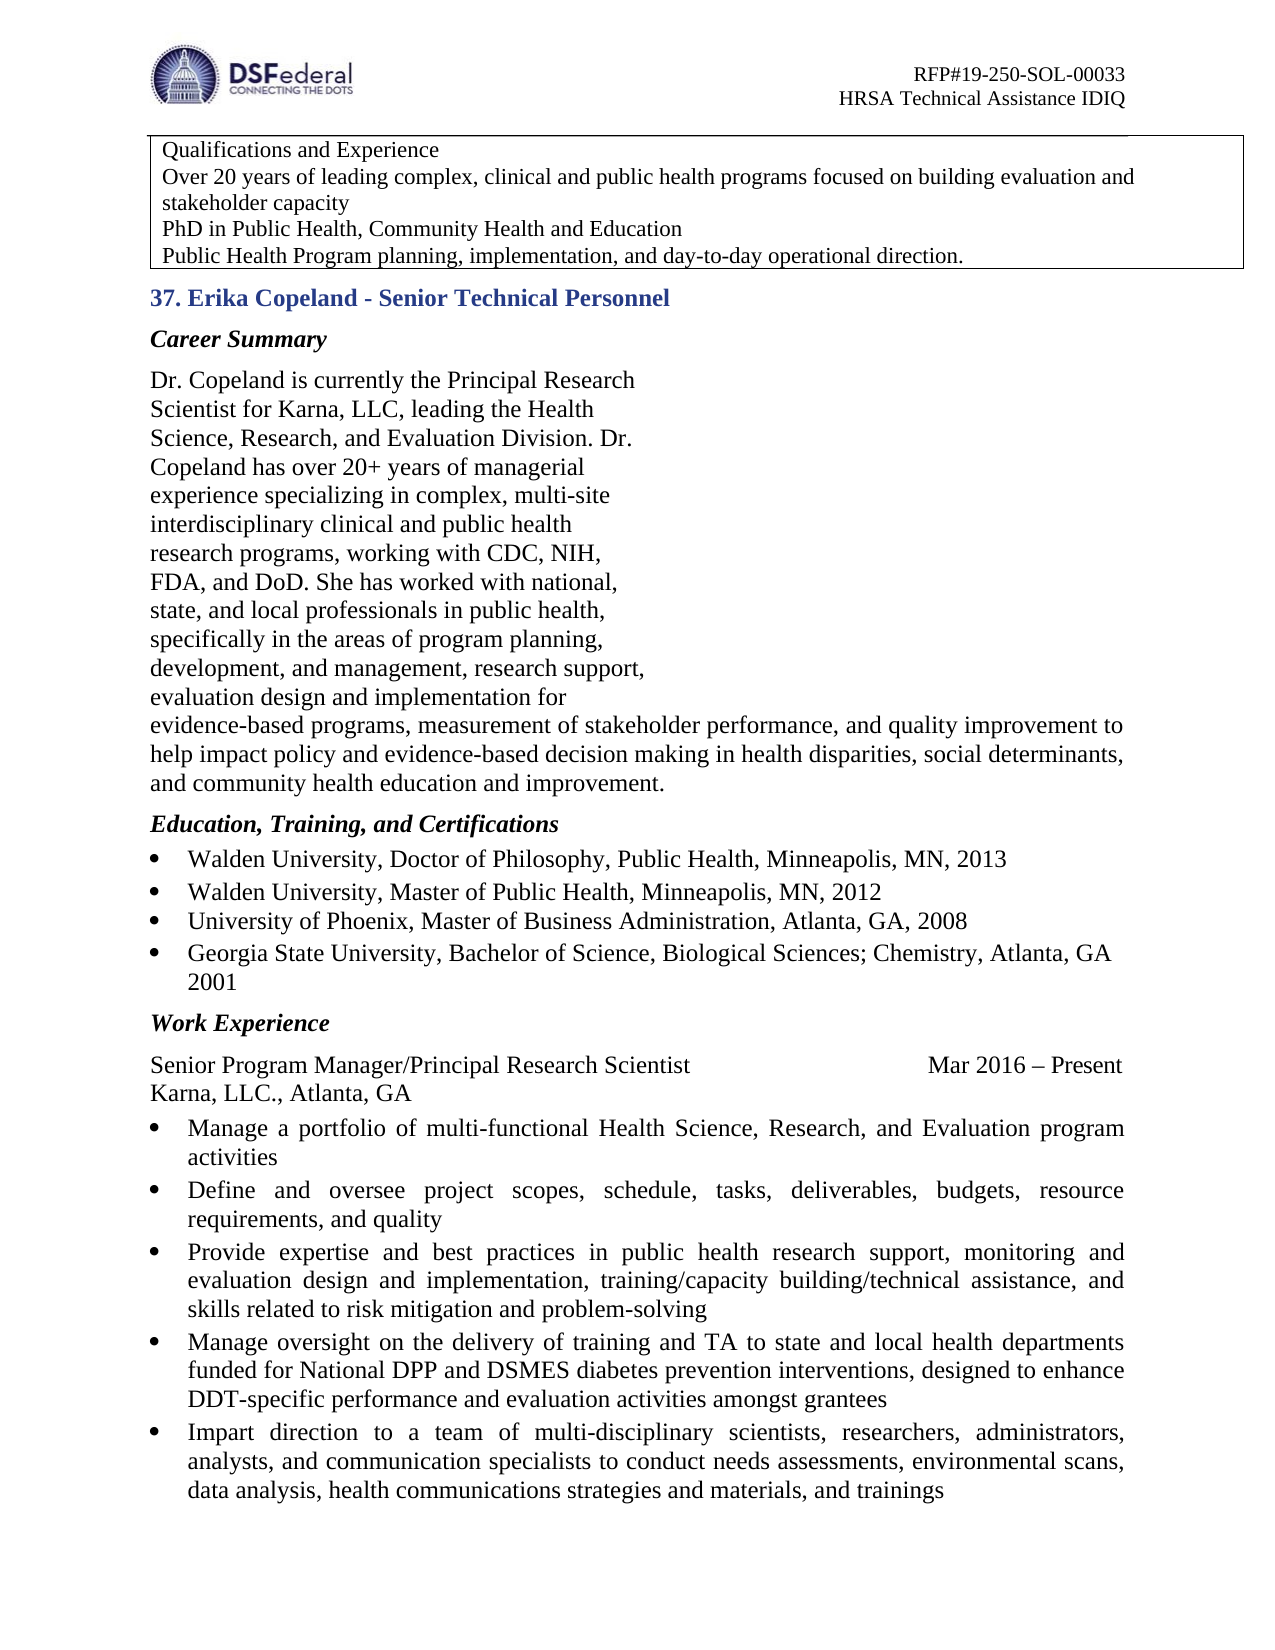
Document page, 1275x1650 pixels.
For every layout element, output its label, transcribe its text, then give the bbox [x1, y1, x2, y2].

list Walden University, Doctor of Philosophy, Public Health, Minneapolis, MN, 2013 [150, 844, 1244, 873]
list Impart direction to a team of multi-disciplinary scientists, researchers, administrators, analysts, and communication specialists to conduct needs assessments, environmental scans, data analysis, health communications strategies and materials, and trainings [150, 1417, 1125, 1503]
list Define and oversee project scopes, schedule, tasks, deliverables, budgets, resource requirements, and quality [150, 1175, 1125, 1232]
subtitle Education, Training, and Certifications [150, 809, 1244, 838]
picture [149, 32, 355, 105]
list Provide expertise and best practices in public health research support, monitoring and evaluation design and implementation, training/capacity building/technical assistance, and skills related to risk mitigation and problem-solving [150, 1237, 1125, 1323]
subtitle Work Experience [150, 1008, 1244, 1037]
subtitle Career Summary [150, 324, 1244, 353]
text Dr. Copeland is currently the Principal Research Scientist for Karna, LLC, leading the Health Science, Research, and Evaluation Division. Dr. Copeland has over 20+ years of managerial experience specializing in complex, multi-site interdisciplinary clinical and public health research programs, working with CDC, NIH, FDA, and DoD. She has worked with national, state, and local professionals in public health, specifically in the areas of program planning, development, and management, research support, evaluation design and implementation for [150, 365, 647, 710]
table_header Qualifications and Experience Over 20 years of leading complex, clinical and public health programs focused on building evaluation and stakeholder capacity PhD in Public Health, Community Health and Education Public Health Program planning, implementation, and day-to-day operational direction. [151, 136, 1243, 268]
list Walden University, Master of Public Health, Minneapolis, MN, 2012 [150, 877, 1244, 906]
list Manage oversight on the delivery of training and TA to state and local health departments funded for National DPP and DSMES diabetes prevention interventions, designed to enhance DDT-specific performance and evaluation activities amongst grantees [150, 1327, 1125, 1413]
list University of Phoenix, Master of Business Administration, Atlanta, GA, 2008 [150, 906, 1244, 934]
list Manage a portfolio of multi-functional Health Science, Research, and Evaluation program activities [150, 1113, 1125, 1171]
text evidence-based programs, measurement of stakeholder performance, and quality improvement to help impact policy and evidence-based decision making in health disparities, social determinants, and community health education and improvement. [150, 710, 1124, 797]
list Erika Copeland - Senior Technical Personnel [150, 283, 1244, 312]
text Senior Program Manager/Principal Research Scientist Mar 2016 – Present Karna, LLC., Atlanta, GA [150, 1050, 1124, 1107]
list Georgia State University, Bachelor of Science, Biological Sciences; Chemistry, Atlanta, GA 2001 [150, 938, 1125, 996]
